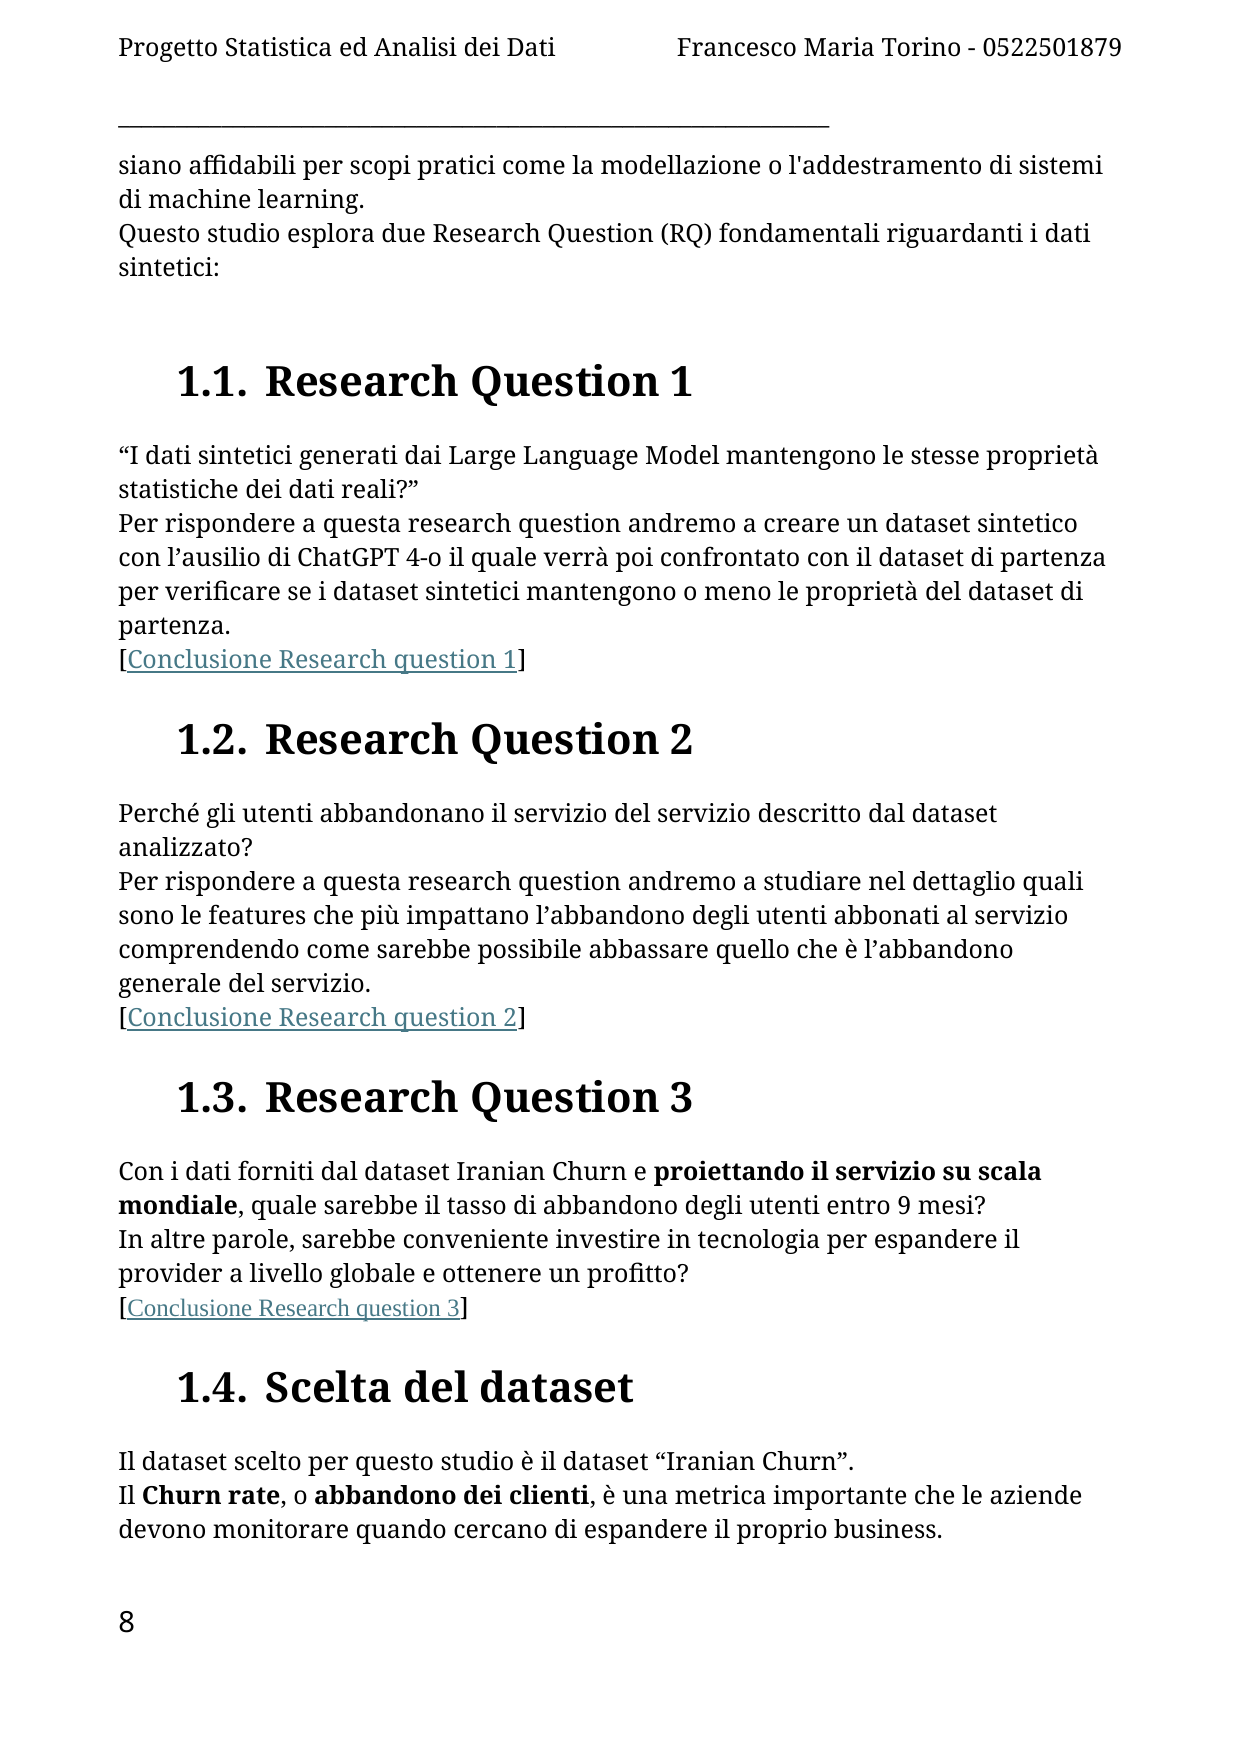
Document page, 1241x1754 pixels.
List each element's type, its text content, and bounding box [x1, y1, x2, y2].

text [Conclusione Research question 3] [118, 1290, 1122, 1324]
subtitle Research Question 3 [177, 1068, 1122, 1125]
text Il dataset scelto per questo studio è il dataset “Iranian Churn”. [118, 1443, 1122, 1477]
text In altre parole, sarebbe conveniente investire in tecnologia per espandere il provider a livello globale e ottenere un profitto? [118, 1222, 1122, 1290]
text [Conclusione Research question 1] [118, 642, 1122, 676]
text “I dati sintetici generati dai Large Language Model mantengono le stesse proprietà statistiche dei dati reali?” [118, 437, 1122, 506]
subtitle Research Question 1 [177, 352, 1122, 409]
text Il Churn rate, o abbandono dei clienti, è una metrica importante che le aziende devono monitorare quando cercano di espandere il proprio business. [118, 1477, 1122, 1546]
text Per rispondere a questa research question andremo a studiare nel dettaglio quali sono le features che più impattano l’abbandono degli utenti abbonati al servizio comprendendo come sarebbe possibile abbassare quello che è l’abbandono generale del servizio. [118, 864, 1122, 1000]
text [118, 148, 1122, 216]
text Questo studio esplora due Research Question (RQ) fondamentali riguardanti i dati sintetici: [118, 216, 1122, 284]
text Con i dati forniti dal dataset Iranian Churn e proiettando il servizio su scala mondiale, quale sarebbe il tasso di abbandono degli utenti entro 9 mesi? [118, 1153, 1122, 1222]
text Perché gli utenti abbandonano il servizio del servizio descritto dal dataset analizzato? [118, 796, 1122, 864]
text Per rispondere a questa research question andremo a creare un dataset sintetico con l’ausilio di ChatGPT 4-o il quale verrà poi confrontato con il dataset di partenza per verificare se i dataset sintetici mantengono o meno le proprietà del dataset di partenza. [118, 506, 1122, 642]
subtitle Scelta del dataset [177, 1358, 1122, 1415]
text [Conclusione Research question 2] [118, 1000, 1122, 1034]
subtitle Research Question 2 [177, 710, 1122, 767]
